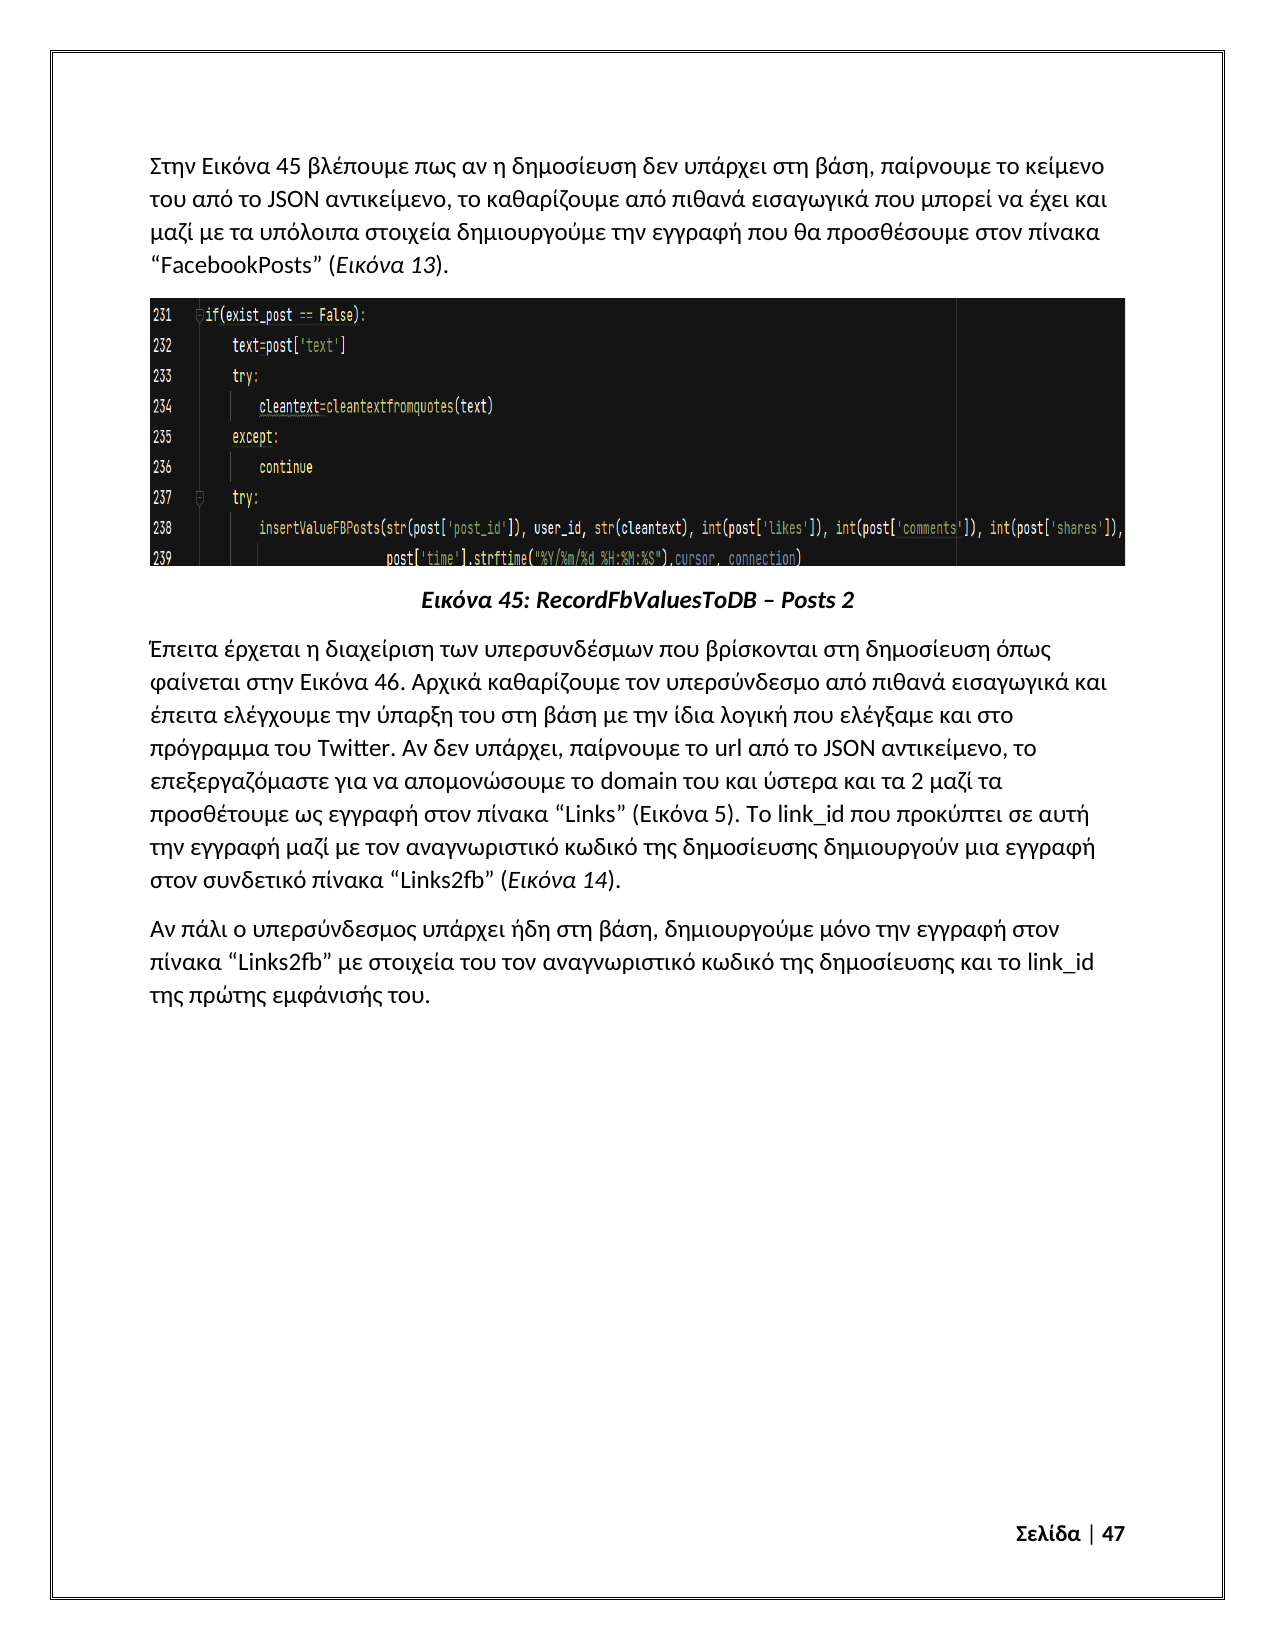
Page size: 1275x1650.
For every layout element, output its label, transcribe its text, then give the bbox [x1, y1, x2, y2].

text Αν πάλι ο υπερσύνδεσμος υπάρχει ήδη στη βάση, δημιουργούμε μόνο την εγγραφή στον πίνακα “Links2fb” με στοιχεία του τον αναγνωριστικό κωδικό της δημοσίευσης και το link_id της πρώτης εμφάνισής του. [150, 913, 1125, 1010]
text Στην Εικόνα 45 βλέπουμε πως αν η δημοσίευση δεν υπάρχει στη βάση, παίρνουμε το κείμενο του από το JSON αντικείμενο, το καθαρίζουμε από πιθανά εισαγωγικά που μπορεί να έχει και μαζί με τα υπόλοιπα στοιχεία δημιουργούμε την εγγραφή που θα προσθέσουμε στον πίνακα “FacebookPosts” (Εικόνα 13). [150, 150, 1125, 279]
text Εικόνα 45: RecordFbValuesToDB – Posts 2 [150, 584, 1125, 614]
text Έπειτα έρχεται η διαχείριση των υπερσυνδέσμων που βρίσκονται στη δημοσίευση όπως φαίνεται στην Εικόνα 46. Αρχικά καθαρίζουμε τον υπερσύνδεσμο από πιθανά εισαγωγικά και έπειτα ελέγχουμε την ύπαρξη του στη βάση με την ίδια λογική που ελέγξαμε και στο πρόγραμμα του Twitter. Αν δεν υπάρχει, παίρνουμε το url από το JSON αντικείμενο, το επεξεργαζόμαστε για να απομονώσουμε το domain του και ύστερα και τα 2 μαζί τα προσθέτουμε ως εγγραφή στον πίνακα “Links” (Εικόνα 5). Το link_id που προκύπτει σε αυτή την εγγραφή μαζί με τον αναγνωριστικό κωδικό της δημοσίευσης δημιουργούν μια εγγραφή στον συνδετικό πίνακα “Links2fb” (Εικόνα 14). [150, 633, 1125, 894]
picture [150, 298, 1125, 566]
